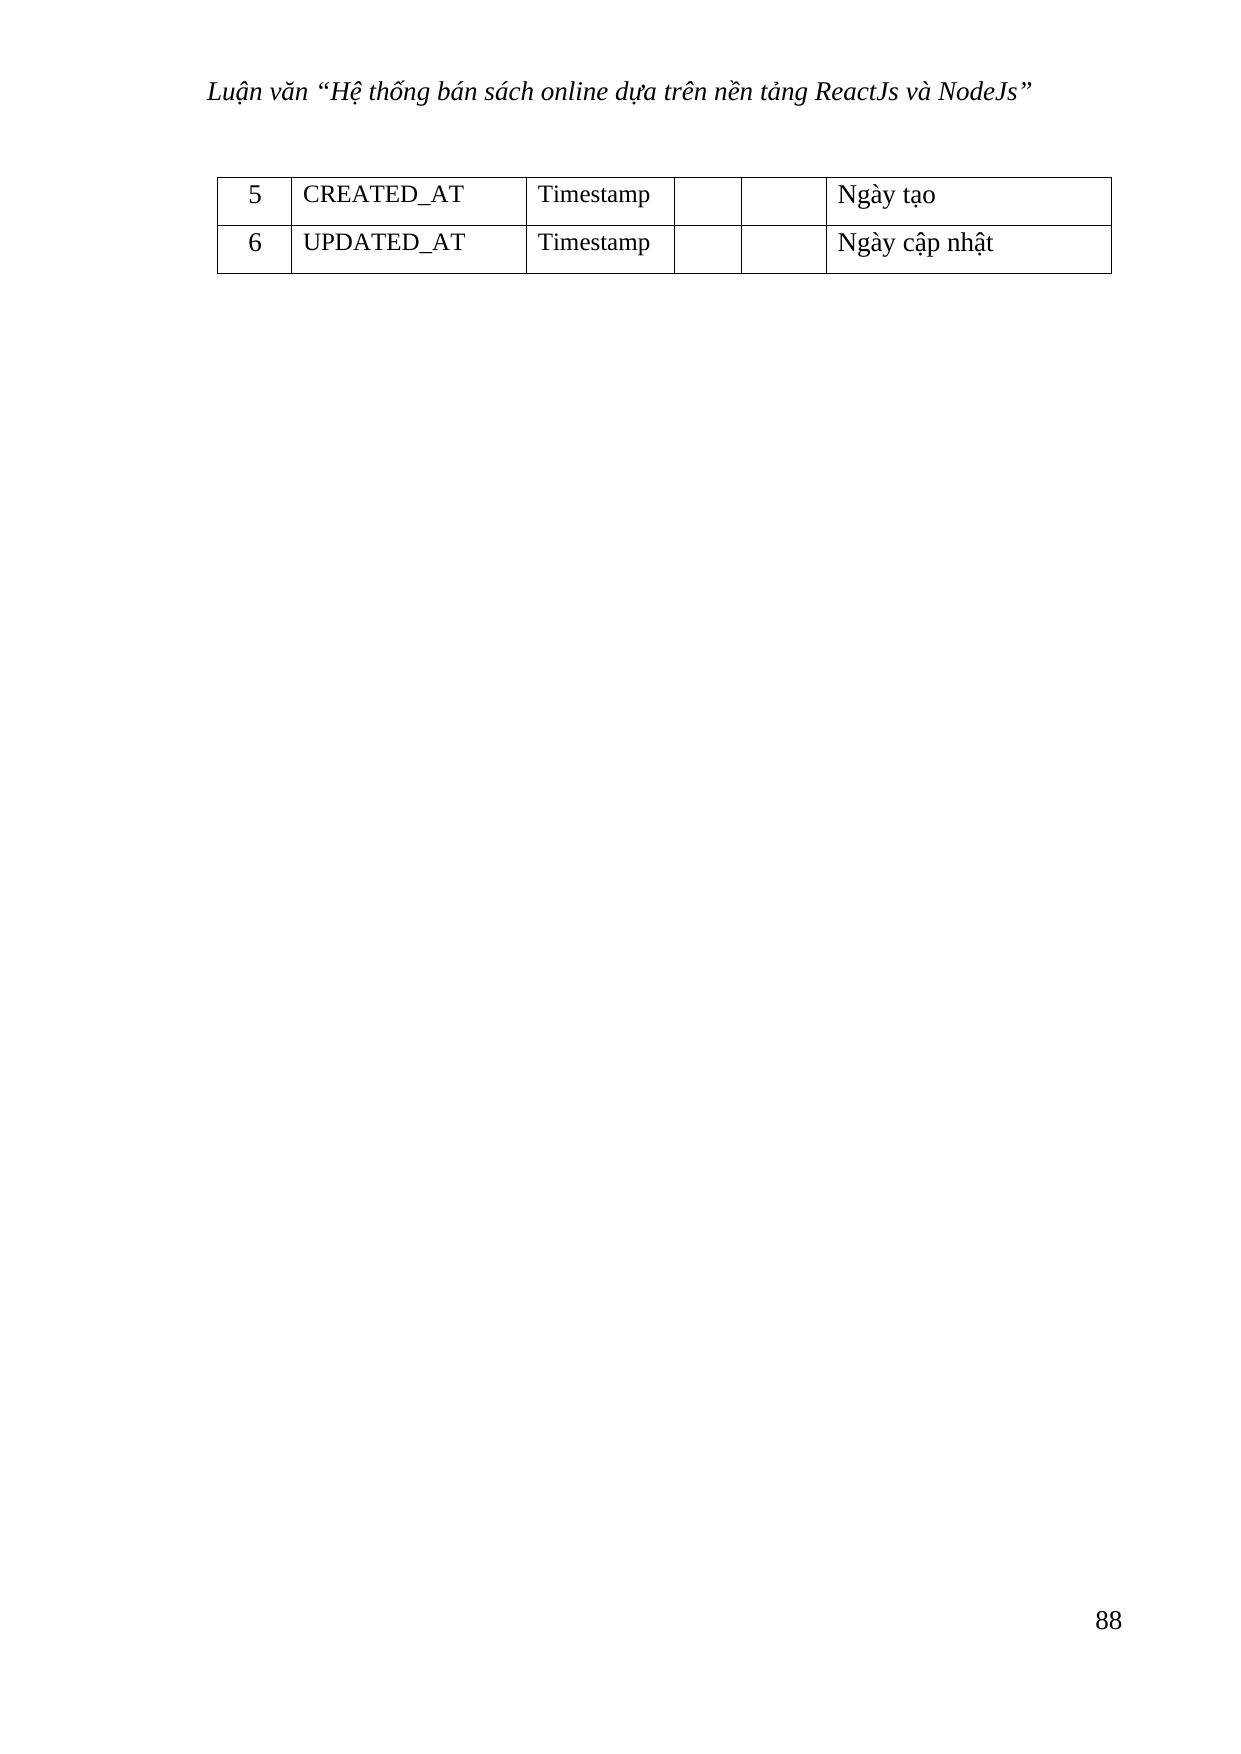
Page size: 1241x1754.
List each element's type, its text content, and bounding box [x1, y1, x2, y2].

table_cell Ngày cập nhật [827, 226, 1111, 273]
table_cell [675, 178, 741, 225]
table_cell CREATED_AT [292, 178, 526, 225]
table_cell 5 [218, 178, 291, 225]
table_cell [675, 226, 741, 273]
table_cell Ngày tạo [827, 178, 1111, 225]
table_cell [742, 226, 826, 273]
table_cell Timestamp [527, 226, 674, 273]
table_cell [742, 178, 826, 225]
table_cell UPDATED_AT [292, 226, 526, 273]
table_cell Timestamp [527, 178, 674, 225]
table_cell 6 [218, 226, 291, 273]
